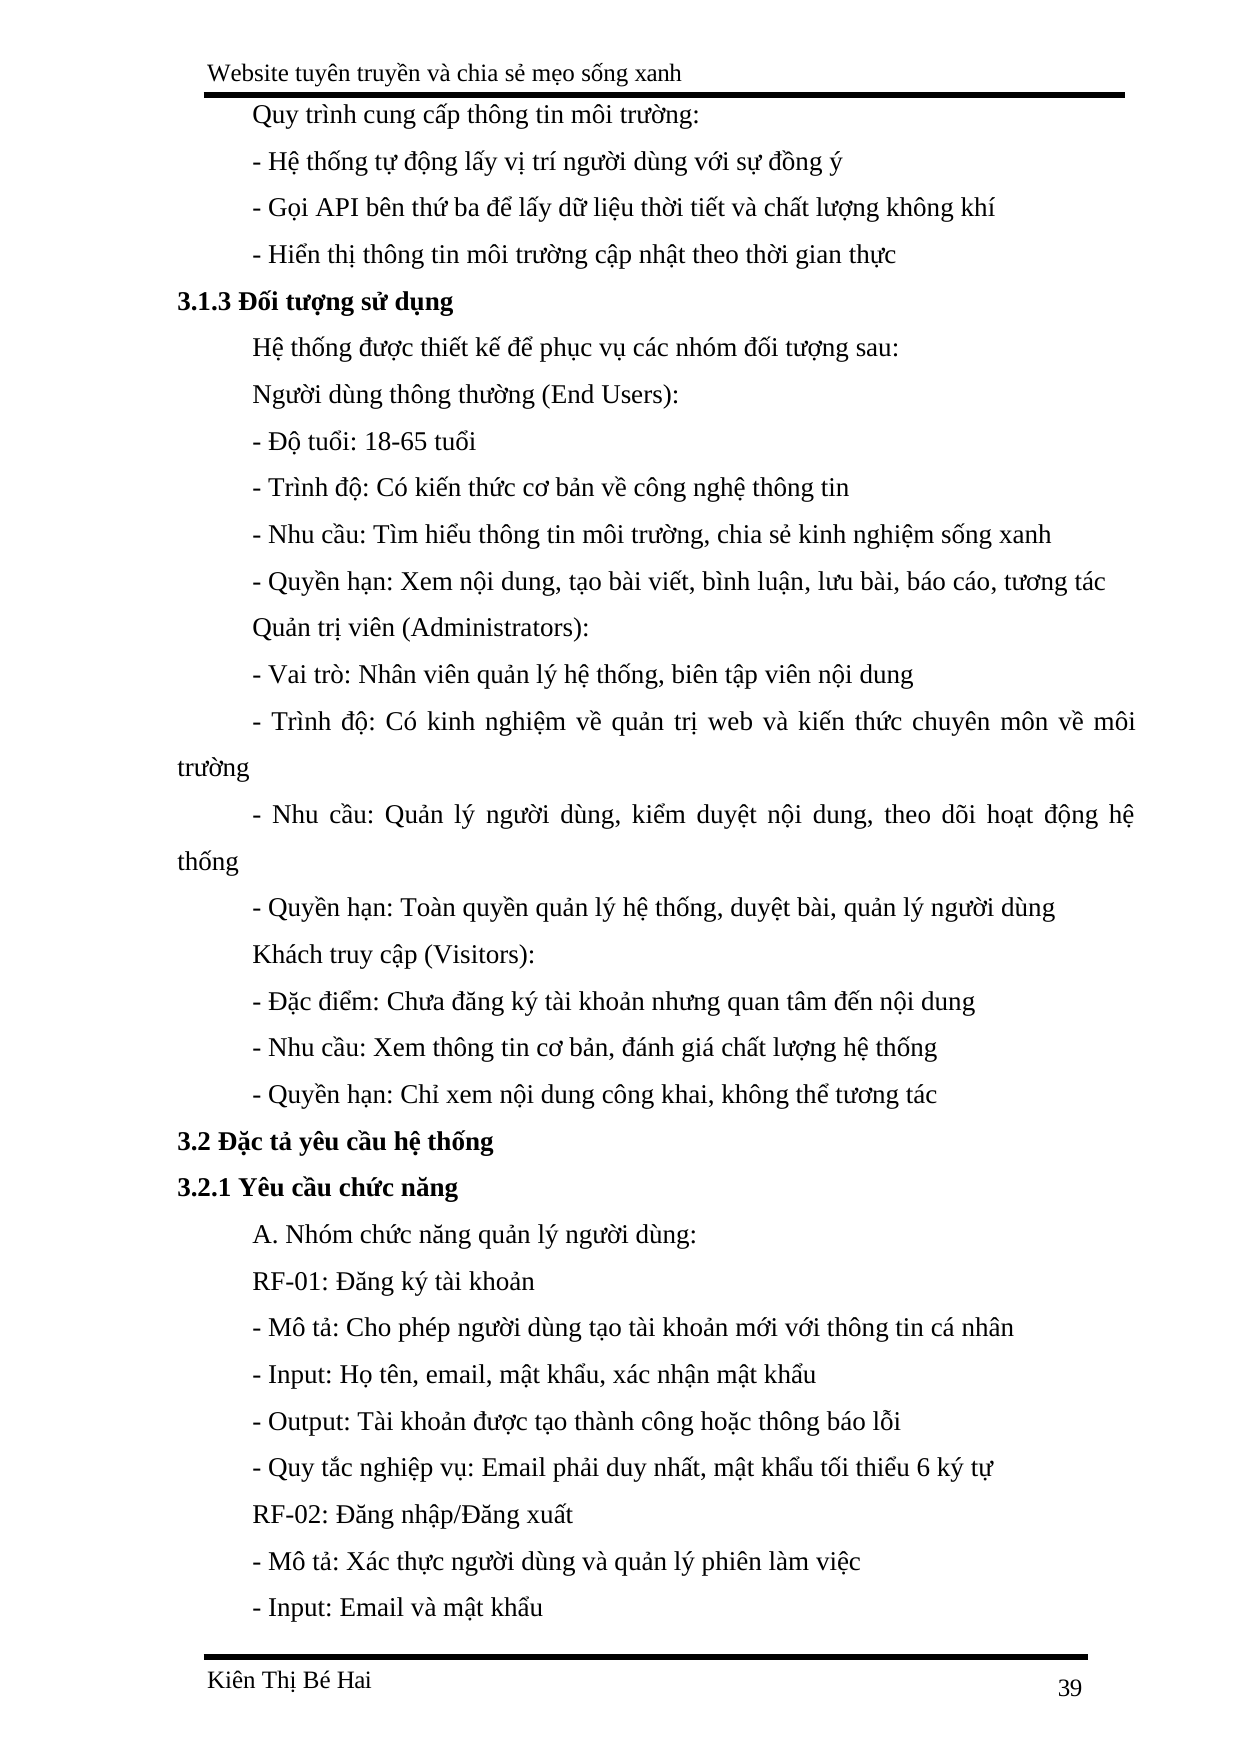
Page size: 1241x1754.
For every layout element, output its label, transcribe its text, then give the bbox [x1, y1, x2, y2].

text - Vai trò: Nhân viên quản lý hệ thống, biên tập viên nội dung [177, 658, 1137, 689]
text 3.2 Đặc tả yêu cầu hệ thống [177, 1124, 1137, 1156]
text - Trình độ: Có kinh nghiệm về quản trị web và kiến thức chuyên môn về môi trường [177, 704, 1137, 782]
text - Nhu cầu: Quản lý người dùng, kiểm duyệt nội dung, theo dõi hoạt động hệ thống [177, 798, 1137, 876]
text 3.1.3 Đối tượng sử dụng [177, 284, 1137, 316]
text - Quyền hạn: Chỉ xem nội dung công khai, không thể tương tác [177, 1078, 1137, 1109]
text Người dùng thông thường (End Users): [177, 378, 1137, 409]
text - Hiển thị thông tin môi trường cập nhật theo thời gian thực [177, 238, 1137, 269]
text - Độ tuổi: 18-65 tuổi [177, 424, 1137, 456]
text - Input: Họ tên, email, mật khẩu, xác nhận mật khẩu [177, 1358, 1137, 1389]
text - Nhu cầu: Tìm hiểu thông tin môi trường, chia sẻ kinh nghiệm sống xanh [177, 518, 1137, 549]
text - Đặc điểm: Chưa đăng ký tài khoản nhưng quan tâm đến nội dung [177, 984, 1137, 1016]
text - Quyền hạn: Xem nội dung, tạo bài viết, bình luận, lưu bài, báo cáo, tương tác [177, 564, 1137, 596]
text Khách truy cập (Visitors): [177, 938, 1137, 969]
text - Output: Tài khoản được tạo thành công hoặc thông báo lỗi [177, 1404, 1137, 1436]
text 3.2.1 Yêu cầu chức năng [177, 1171, 1137, 1202]
text - Quyền hạn: Toàn quyền quản lý hệ thống, duyệt bài, quản lý người dùng [177, 891, 1137, 922]
text - Mô tả: Xác thực người dùng và quản lý phiên làm việc [177, 1544, 1137, 1576]
text Hệ thống được thiết kế để phục vụ các nhóm đối tượng sau: [177, 331, 1137, 362]
text - Gọi API bên thứ ba để lấy dữ liệu thời tiết và chất lượng không khí [177, 191, 1137, 222]
text Quy trình cung cấp thông tin môi trường: [177, 98, 1137, 129]
text - Hệ thống tự động lấy vị trí người dùng với sự đồng ý [177, 144, 1137, 176]
text RF-02: Đăng nhập/Đăng xuất [177, 1498, 1137, 1529]
text RF-01: Đăng ký tài khoản [177, 1264, 1137, 1296]
text - Input: Email và mật khẩu [177, 1591, 1137, 1622]
text - Mô tả: Cho phép người dùng tạo tài khoản mới với thông tin cá nhân [177, 1311, 1137, 1342]
text - Quy tắc nghiệp vụ: Email phải duy nhất, mật khẩu tối thiểu 6 ký tự [177, 1451, 1137, 1482]
text - Trình độ: Có kiến thức cơ bản về công nghệ thông tin [177, 471, 1137, 502]
text - Nhu cầu: Xem thông tin cơ bản, đánh giá chất lượng hệ thống [177, 1031, 1137, 1062]
text A. Nhóm chức năng quản lý người dùng: [177, 1218, 1137, 1249]
text Quản trị viên (Administrators): [177, 611, 1137, 642]
